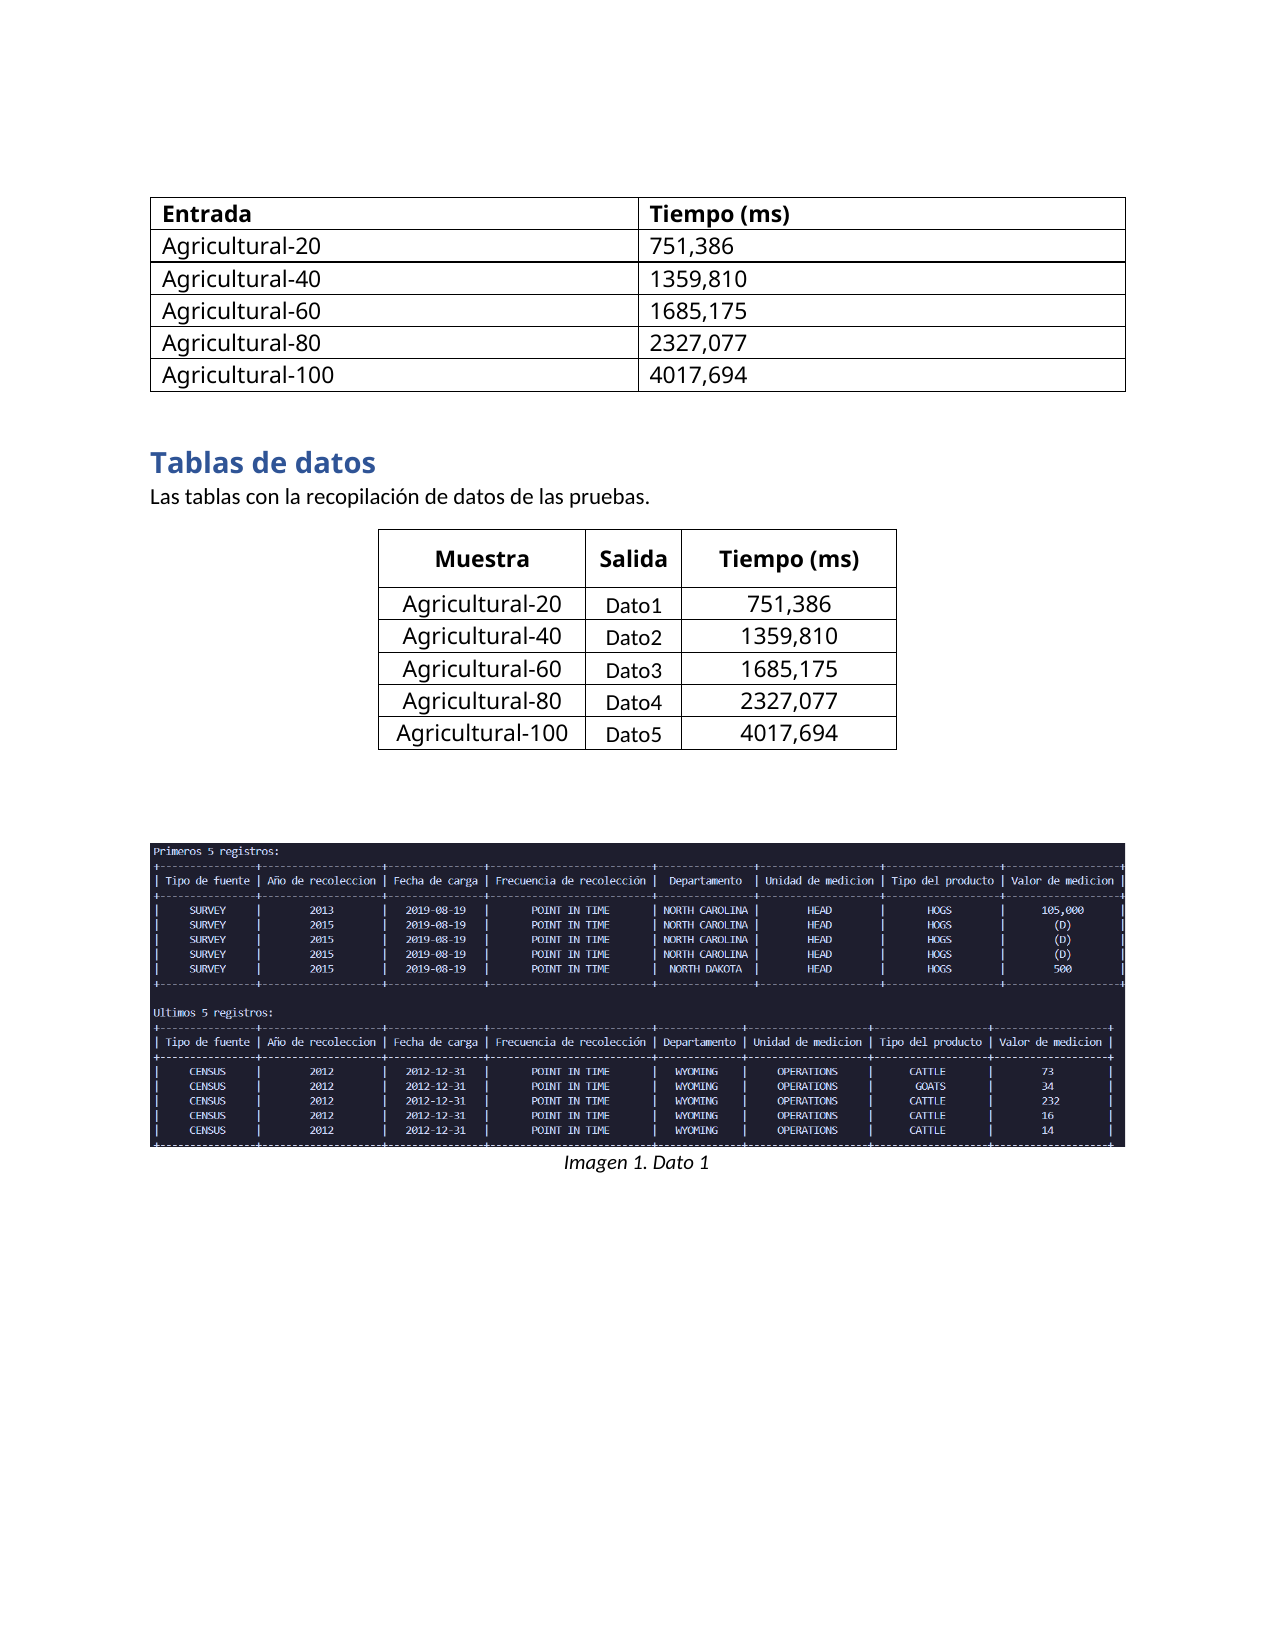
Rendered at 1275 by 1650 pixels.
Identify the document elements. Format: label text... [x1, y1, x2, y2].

table_cell 1685,175 [639, 295, 1125, 326]
table_cell 751,386 [682, 588, 896, 619]
table_cell Dato4 [586, 685, 681, 716]
table_cell Agricultural-40 [151, 263, 638, 294]
table_cell Dato3 [586, 653, 681, 684]
picture [150, 843, 1125, 1147]
table_cell 1359,810 [682, 620, 896, 652]
table_header Tiempo (ms) [639, 198, 1125, 229]
table_cell Agricultural-100 [151, 359, 638, 391]
table_cell Agricultural-20 [379, 588, 585, 619]
table_cell 4017,694 [682, 717, 896, 748]
table_cell Agricultural-60 [379, 653, 585, 684]
table_cell 2327,077 [682, 685, 896, 716]
subtitle Tablas de datos [150, 442, 1125, 482]
table_header Muestra [379, 530, 585, 587]
table_cell Dato1 [586, 588, 681, 619]
table_cell 751,386 [639, 230, 1125, 261]
table_cell Agricultural-60 [151, 295, 638, 326]
table_header Salida [586, 530, 681, 587]
table_cell 1685,175 [682, 653, 896, 684]
table_header Tiempo (ms) [682, 530, 896, 587]
table_cell Agricultural-20 [151, 230, 638, 261]
text Imagen 1. Dato 1 [150, 1149, 1125, 1174]
text Las tablas con la recopilación de datos de las pruebas. [150, 482, 1125, 510]
table_cell 2327,077 [639, 327, 1125, 358]
table_cell 1359,810 [639, 263, 1125, 294]
table_header Entrada [151, 198, 638, 229]
table_cell Dato5 [586, 717, 681, 748]
table_cell Dato2 [586, 620, 681, 652]
table_cell Agricultural-40 [379, 620, 585, 652]
table_cell Agricultural-80 [379, 685, 585, 716]
table_cell Agricultural-100 [379, 717, 585, 748]
table_cell 4017,694 [639, 359, 1125, 391]
table_cell Agricultural-80 [151, 327, 638, 358]
